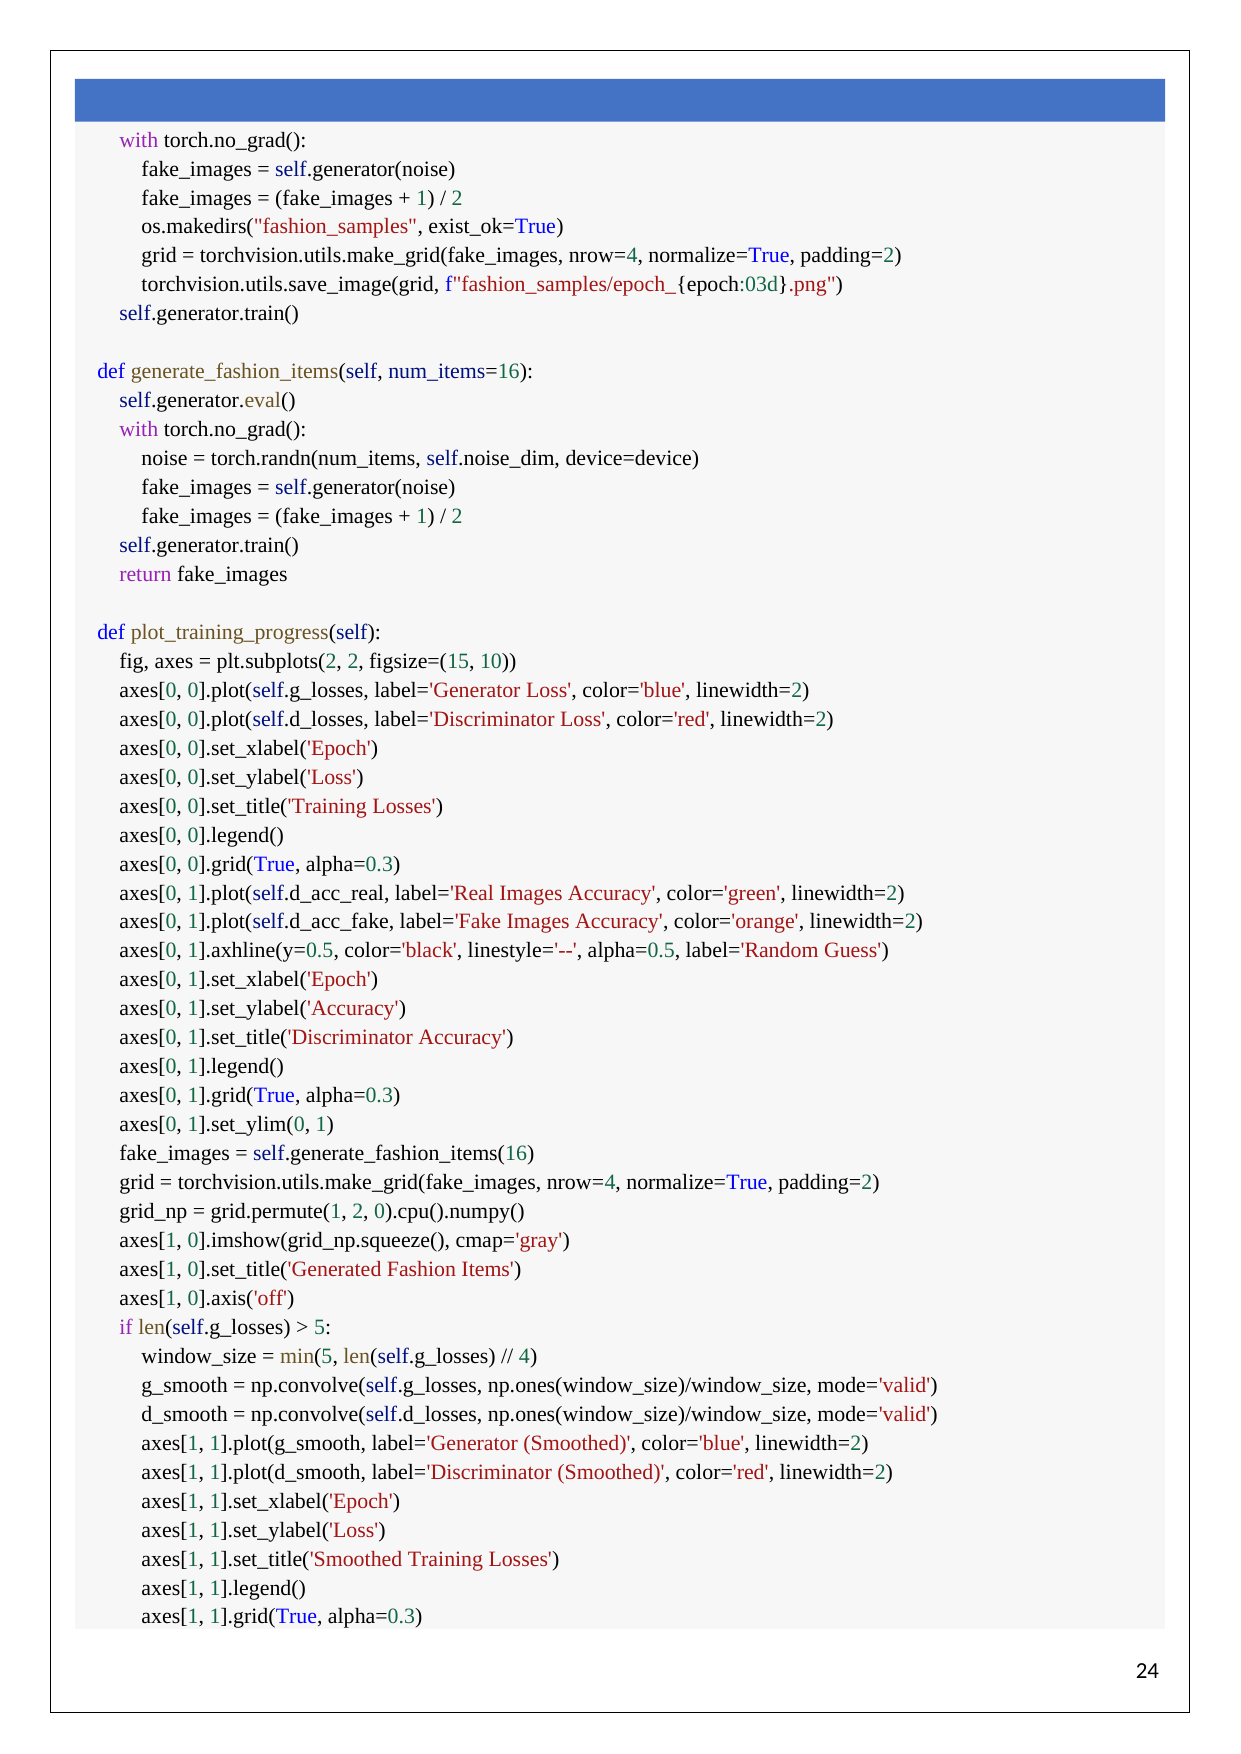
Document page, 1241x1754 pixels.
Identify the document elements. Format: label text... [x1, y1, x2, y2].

text axes[0, 1].axhline(y=0.5, color='black', linestyle='--', alpha=0.5, label='Random Guess') [75, 937, 1165, 963]
text def plot_training_progress(self): [75, 619, 1165, 644]
text axes[0, 1].set_ylabel('Accuracy') [75, 995, 1165, 1021]
text g_smooth = np.convolve(self.g_losses, np.ones(window_size)/window_size, mode='valid') [75, 1372, 1165, 1397]
text self.generator.eval() [75, 387, 1165, 412]
text return fake_images [75, 561, 1165, 586]
text axes[1, 1].legend() [75, 1574, 1165, 1600]
text axes[1, 1].set_ylabel('Loss') [75, 1517, 1165, 1542]
text fig, axes = plt.subplots(2, 2, figsize=(15, 10)) [75, 648, 1165, 673]
text axes[1, 1].set_title('Smoothed Training Losses') [75, 1546, 1165, 1571]
text axes[1, 0].imshow(grid_np.squeeze(), cmap='gray') [75, 1227, 1165, 1252]
text axes[1, 1].plot(d_smooth, label='Discriminator (Smoothed)', color='red', linewidth=2) [75, 1459, 1165, 1484]
text axes[0, 1].set_xlabel('Epoch') [75, 966, 1165, 992]
text noise = torch.randn(num_items, self.noise_dim, device=device) [75, 445, 1165, 470]
text with torch.no_grad(): [75, 122, 1165, 152]
text axes[1, 0].axis('off') [75, 1285, 1165, 1310]
text window_size = min(5, len(self.g_losses) // 4) [75, 1343, 1165, 1368]
text with torch.no_grad(): [75, 416, 1165, 441]
text d_smooth = np.convolve(self.d_losses, np.ones(window_size)/window_size, mode='valid') [75, 1401, 1165, 1426]
text grid = torchvision.utils.make_grid(fake_images, nrow=4, normalize=True, padding=2) [75, 1169, 1165, 1194]
text axes[1, 0].set_title('Generated Fashion Items') [75, 1256, 1165, 1281]
text axes[0, 1].set_ylim(0, 1) [75, 1111, 1165, 1136]
text os.makedirs("fashion_samples", exist_ok=True) [75, 213, 1165, 239]
text axes[0, 0].grid(True, alpha=0.3) [75, 851, 1165, 876]
text self.generator.train() [75, 300, 1165, 326]
text axes[0, 0].legend() [75, 822, 1165, 847]
text axes[0, 0].set_xlabel('Epoch') [75, 735, 1165, 760]
text axes[0, 0].plot(self.d_losses, label='Discriminator Loss', color='red', linewidth=2) [75, 706, 1165, 731]
text fake_images = self.generate_fashion_items(16) [75, 1140, 1165, 1165]
text axes[0, 1].plot(self.d_acc_fake, label='Fake Images Accuracy', color='orange', linewidth=2) [75, 908, 1165, 934]
text self.generator.train() [75, 532, 1165, 557]
text axes[0, 1].set_title('Discriminator Accuracy') [75, 1024, 1165, 1049]
text if len(self.g_losses) > 5: [75, 1314, 1165, 1339]
text axes[1, 1].plot(g_smooth, label='Generator (Smoothed)', color='blue', linewidth=2) [75, 1430, 1165, 1455]
text axes[0, 0].set_title('Training Losses') [75, 793, 1165, 818]
text torchvision.utils.save_image(grid, f"fashion_samples/epoch_{epoch:03d}.png") [75, 271, 1165, 297]
text axes[1, 1].grid(True, alpha=0.3) [75, 1603, 1165, 1629]
text axes[0, 0].plot(self.g_losses, label='Generator Loss', color='blue', linewidth=2) [75, 677, 1165, 702]
text axes[0, 0].set_ylabel('Loss') [75, 764, 1165, 789]
text fake_images = self.generator(noise) [75, 156, 1165, 181]
text fake_images = self.generator(noise) [75, 474, 1165, 499]
text grid_np = grid.permute(1, 2, 0).cpu().numpy() [75, 1198, 1165, 1223]
text axes[0, 1].plot(self.d_acc_real, label='Real Images Accuracy', color='green', linewidth=2) [75, 879, 1165, 905]
text def generate_fashion_items(self, num_items=16): [75, 358, 1165, 383]
text fake_images = (fake_images + 1) / 2 [75, 184, 1165, 210]
text axes[0, 1].legend() [75, 1053, 1165, 1078]
text grid = torchvision.utils.make_grid(fake_images, nrow=4, normalize=True, padding=2) [75, 242, 1165, 268]
text fake_images = (fake_images + 1) / 2 [75, 503, 1165, 528]
text axes[1, 1].set_xlabel('Epoch') [75, 1488, 1165, 1513]
text axes[0, 1].grid(True, alpha=0.3) [75, 1082, 1165, 1107]
